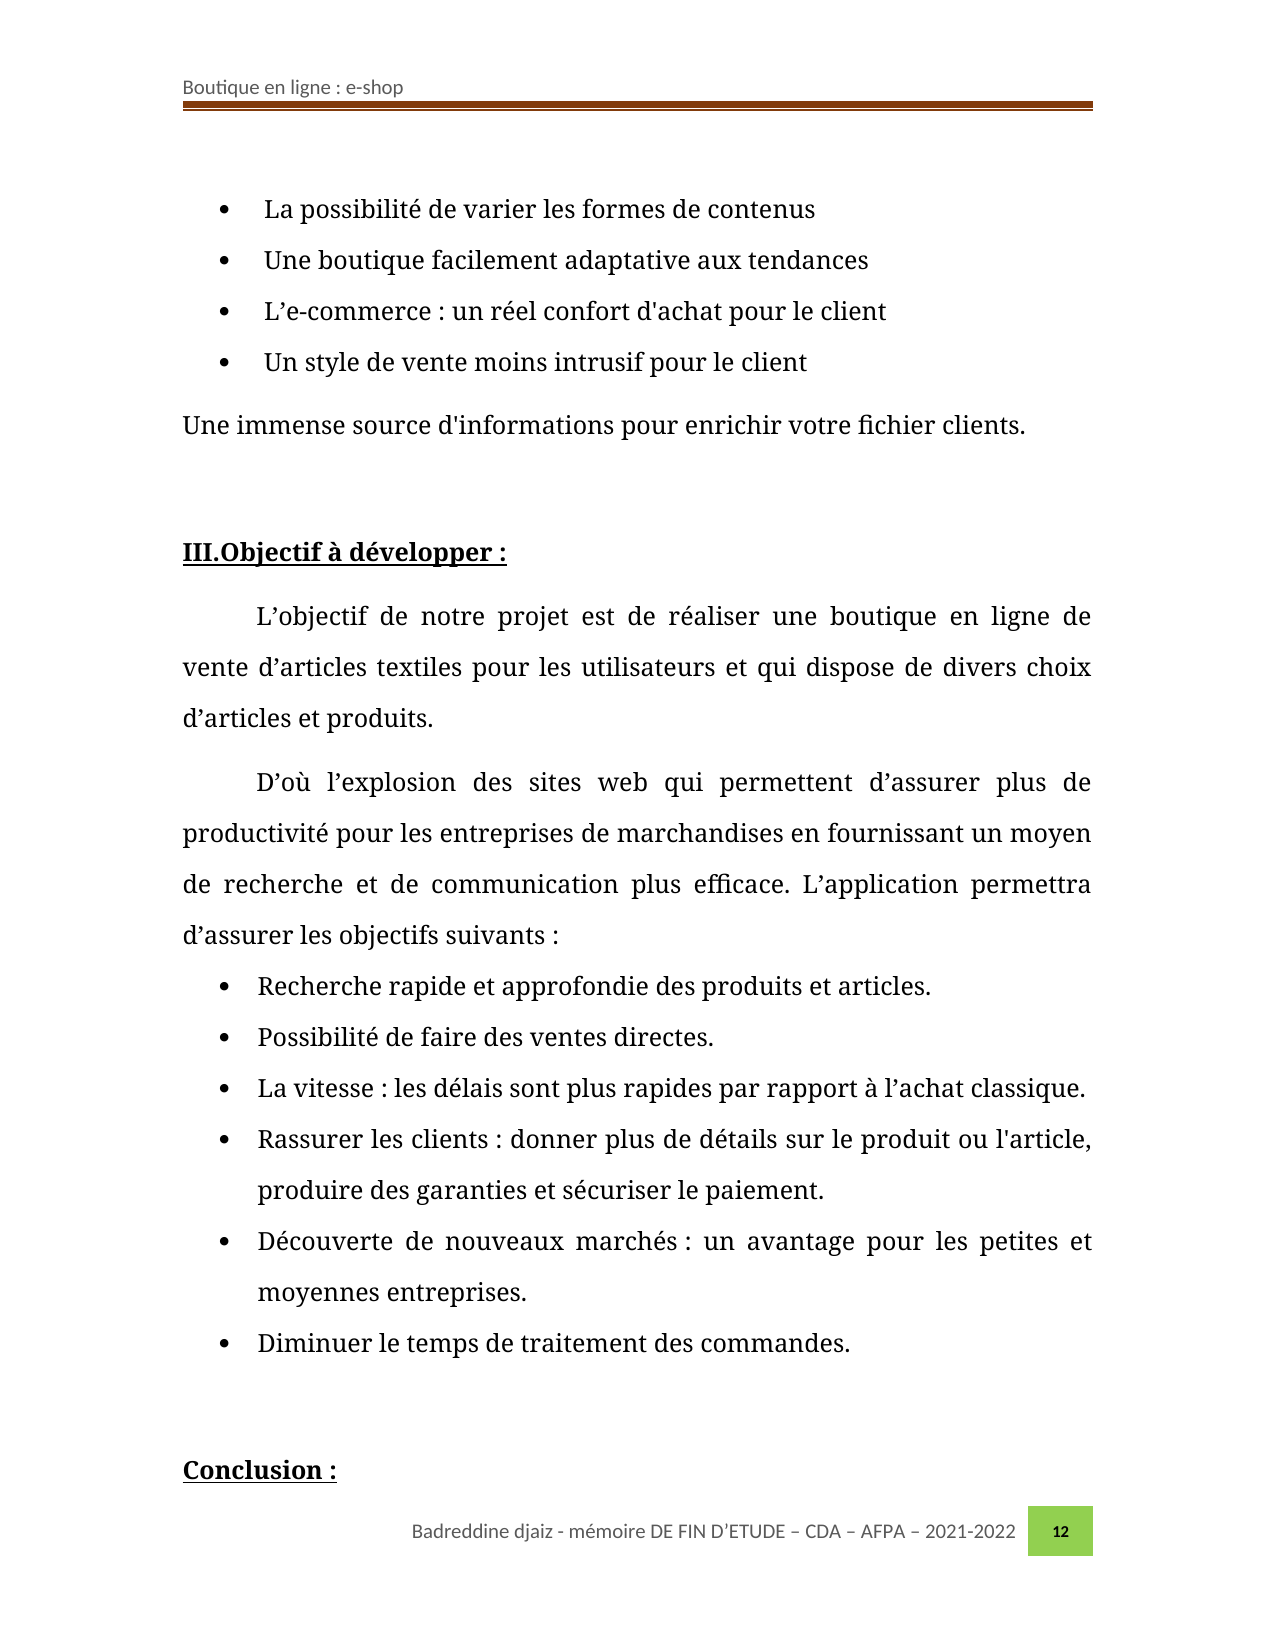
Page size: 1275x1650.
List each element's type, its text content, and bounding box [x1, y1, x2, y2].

text Une immense source d'informations pour enrichir votre fichier clients. [182, 408, 1093, 442]
list Diminuer le temps de traitement des commandes. [220, 1326, 1093, 1360]
text Conclusion : [182, 1453, 1093, 1487]
text D’où l’explosion des sites web qui permettent d’assurer plus de productivité pour les entreprises de marchandises en fournissant un moyen de recherche et de communication plus efficace. L’application permettra d’assurer les objectifs suivants : [182, 764, 1093, 951]
list La vitesse : les délais sont plus rapides par rapport à l’achat classique. [220, 1070, 1093, 1104]
list Découverte de nouveaux marchés : un avantage pour les petites et moyennes entreprises. [220, 1223, 1093, 1309]
text L’objectif de notre projet est de réaliser une boutique en ligne de vente d’articles textiles pour les utilisateurs et qui dispose de divers choix d’articles et produits. [182, 598, 1093, 735]
text III.Objectif à développer : [182, 535, 1093, 569]
list Rassurer les clients : donner plus de détails sur le produit ou l'article, produire des garanties et sécuriser le paiement. [220, 1121, 1093, 1207]
list Recherche rapide et approfondie des produits et articles. [220, 968, 1093, 1002]
list L’e-commerce : un réel confort d'achat pour le client [220, 293, 1093, 327]
list Une boutique facilement adaptative aux tendances [220, 242, 1093, 276]
list La possibilité de varier les formes de contenus [220, 191, 1093, 225]
list Possibilité de faire des ventes directes. [220, 1019, 1093, 1053]
list Un style de vente moins intrusif pour le client [220, 344, 1093, 378]
